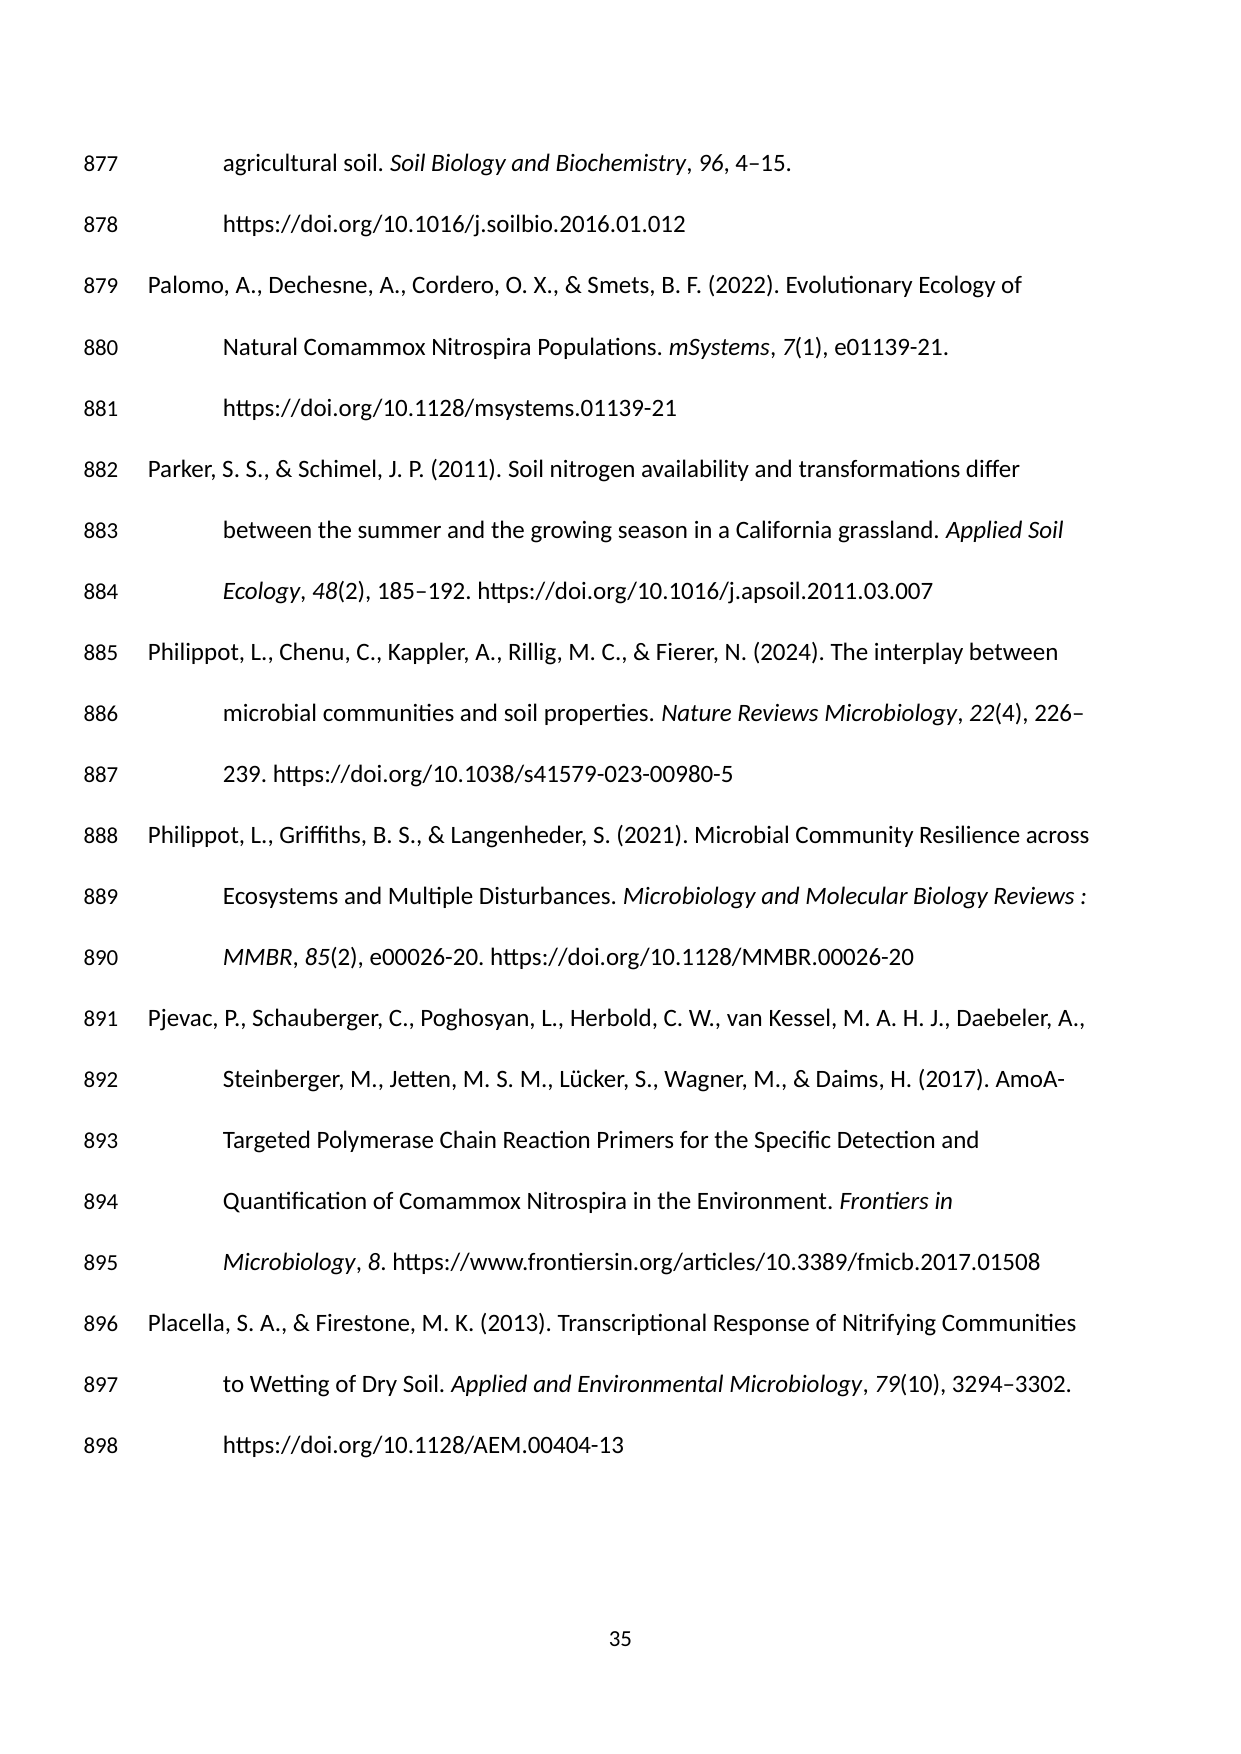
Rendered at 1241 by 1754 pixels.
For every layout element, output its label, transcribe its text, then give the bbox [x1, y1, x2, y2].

text Placella, S. A., & Firestone, M. K. (2013). Transcriptional Response of Nitrifying Communities to Wetting of Dry Soil. Applied and Environmental Microbiology, 79(10), 3294–3302. https://doi.org/10.1128/AEM.00404-13 [148, 1307, 1093, 1460]
text Parker, S. S., & Schimel, J. P. (2011). Soil nitrogen availability and transformations differ between the summer and the growing season in a California grassland. Applied Soil Ecology, 48(2), 185–192. https://doi.org/10.1016/j.apsoil.2011.03.007 [148, 453, 1093, 605]
text Philippot, L., Chenu, C., Kappler, A., Rillig, M. C., & Fierer, N. (2024). The interplay between microbial communities and soil properties. Nature Reviews Microbiology, 22(4), 226–239. https://doi.org/10.1038/s41579-023-00980-5 [148, 636, 1093, 788]
text Pjevac, P., Schauberger, C., Poghosyan, L., Herbold, C. W., van Kessel, M. A. H. J., Daebeler, A., Steinberger, M., Jetten, M. S. M., Lücker, S., Wagner, M., & Daims, H. (2017). AmoA-Targeted Polymerase Chain Reaction Primers for the Specific Detection and Quantification of Comammox Nitrospira in the Environment. Frontiers in Microbiology, 8. https://www.frontiersin.org/articles/10.3389/fmicb.2017.01508 [148, 1002, 1093, 1277]
text Palomo, A., Dechesne, A., Cordero, O. X., & Smets, B. F. (2022). Evolutionary Ecology of Natural Comammox Nitrospira Populations. mSystems, 7(1), e01139-21. https://doi.org/10.1128/msystems.01139-21 [148, 270, 1093, 422]
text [148, 148, 1093, 239]
text Philippot, L., Griffiths, B. S., & Langenheder, S. (2021). Microbial Community Resilience across Ecosystems and Multiple Disturbances. Microbiology and Molecular Biology Reviews : MMBR, 85(2), e00026-20. https://doi.org/10.1128/MMBR.00026-20 [148, 819, 1093, 972]
